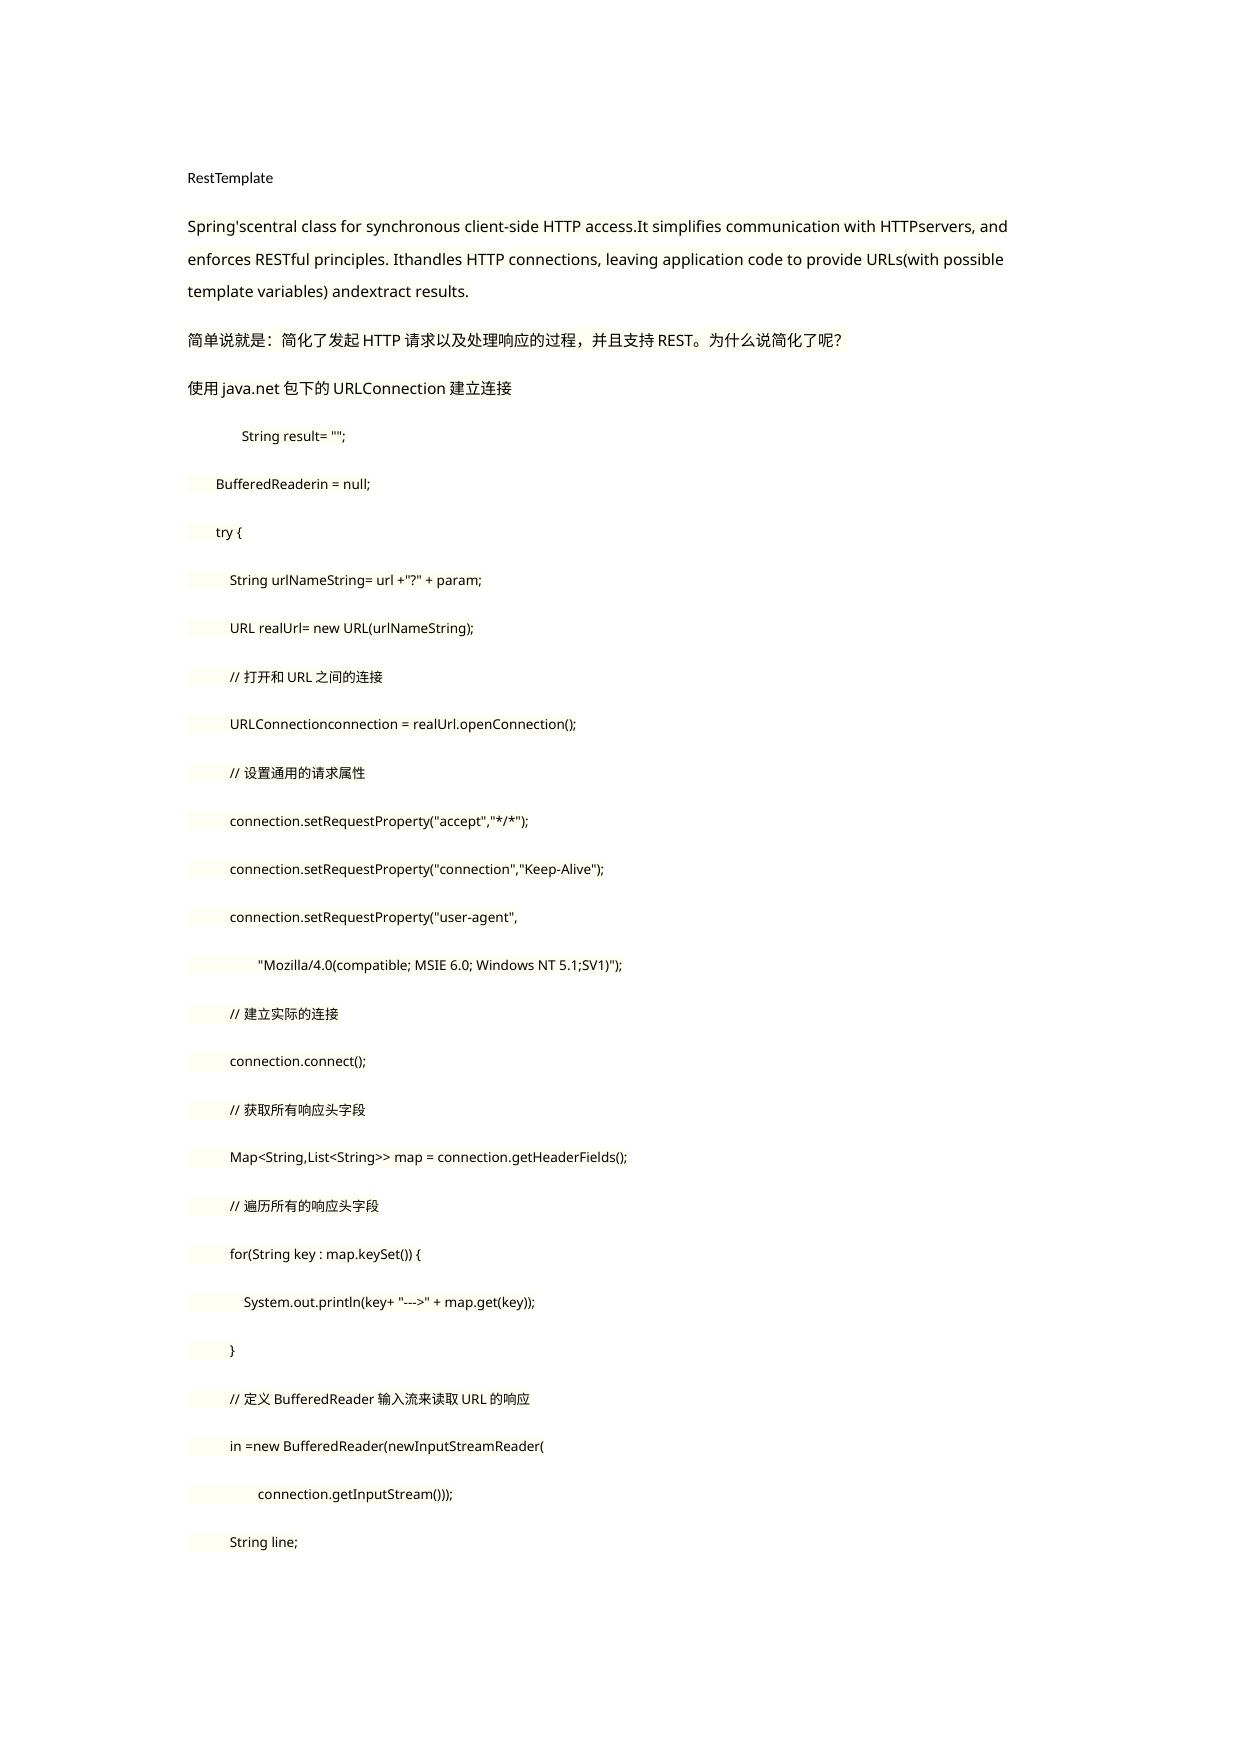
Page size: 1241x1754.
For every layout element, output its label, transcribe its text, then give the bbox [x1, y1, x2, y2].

text connection.setRequestProperty("user-agent", [187, 901, 1053, 933]
text URLConnectionconnection = realUrl.openConnection(); [187, 708, 1053, 741]
text System.out.println(key+ "--->" + map.get(key)); [187, 1286, 1053, 1318]
text RestTemplate [187, 162, 1053, 194]
text // 打开和URL之间的连接 [187, 660, 1053, 693]
text Map<String,List<String>> map = connection.getHeaderFields(); [187, 1141, 1053, 1174]
text // 定义 BufferedReader输入流来读取URL的响应 [187, 1382, 1053, 1414]
text } [187, 1334, 1053, 1366]
text // 遍历所有的响应头字段 [187, 1189, 1053, 1222]
text String result= ""; [187, 419, 1053, 452]
text Spring'scentral class for synchronous client-side HTTP access.It simplifies communication with HTTPservers, and enforces RESTful principles. Ithandles HTTP connections, leaving application code to provide URLs(with possible template variables) andextract results. [187, 210, 1053, 308]
text 使用java.net包下的URLConnection建立连接 [187, 371, 1053, 404]
text URL realUrl= new URL(urlNameString); [187, 612, 1053, 644]
text 简单说就是：简化了发起HTTP请求以及处理响应的过程，并且支持REST。为什么说简化了呢？ [187, 323, 1053, 356]
text // 获取所有响应头字段 [187, 1093, 1053, 1126]
text "Mozilla/4.0(compatible; MSIE 6.0; Windows NT 5.1;SV1)"); [187, 949, 1053, 981]
text BufferedReaderin = null; [187, 468, 1053, 500]
text connection.setRequestProperty("accept","*/*"); [187, 804, 1053, 837]
text try { [187, 516, 1053, 548]
text String urlNameString= url +"?" + param; [187, 564, 1053, 596]
text connection.setRequestProperty("connection","Keep-Alive"); [187, 853, 1053, 885]
text for(String key : map.keySet()) { [187, 1238, 1053, 1270]
text String line; [187, 1526, 1053, 1559]
text // 建立实际的连接 [187, 997, 1053, 1029]
text // 设置通用的请求属性 [187, 756, 1053, 789]
text connection.getInputStream())); [187, 1478, 1053, 1511]
text in =new BufferedReader(newInputStreamReader( [187, 1430, 1053, 1463]
text connection.connect(); [187, 1045, 1053, 1078]
